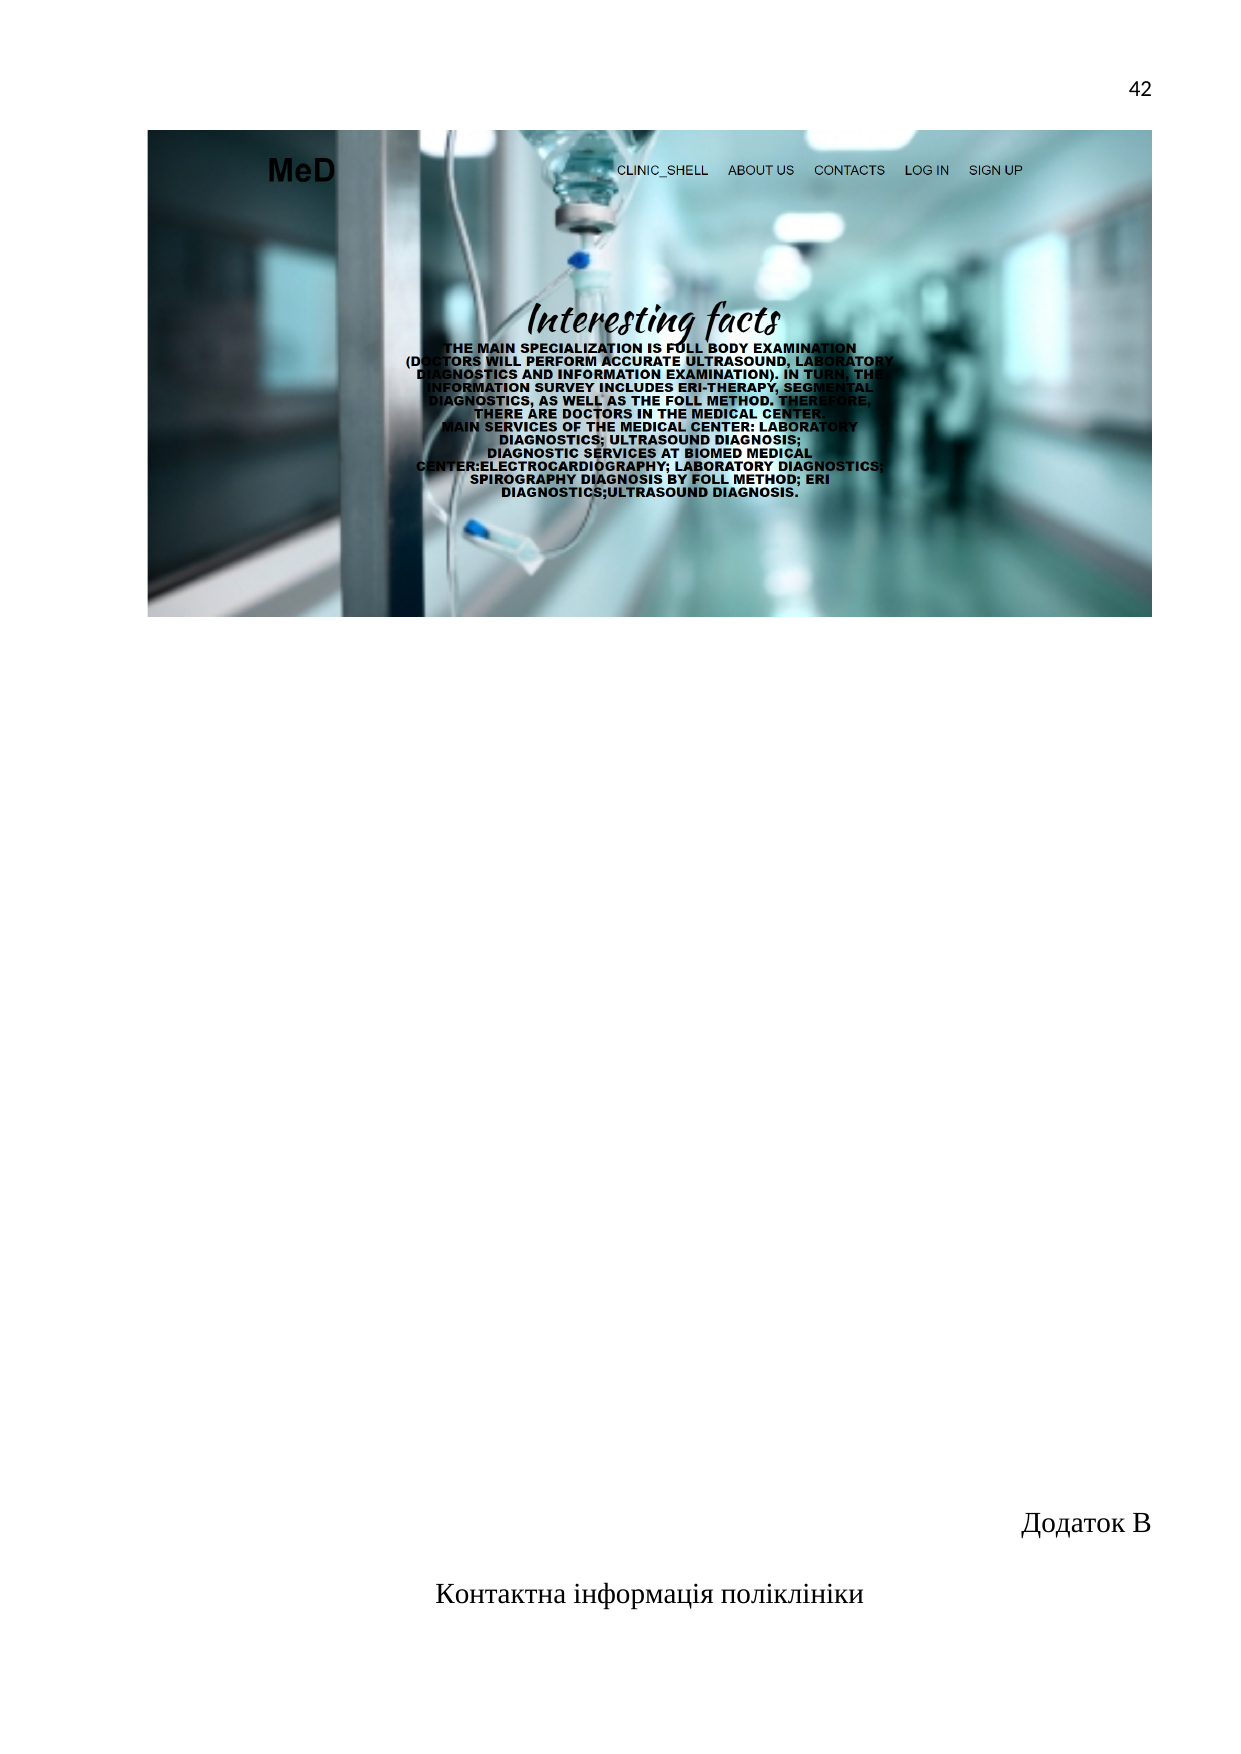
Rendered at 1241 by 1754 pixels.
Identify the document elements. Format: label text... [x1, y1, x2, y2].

text Додаток В [148, 1505, 1152, 1538]
picture [147, 130, 1152, 617]
text Контактна інформація поліклініки [148, 1576, 1152, 1609]
